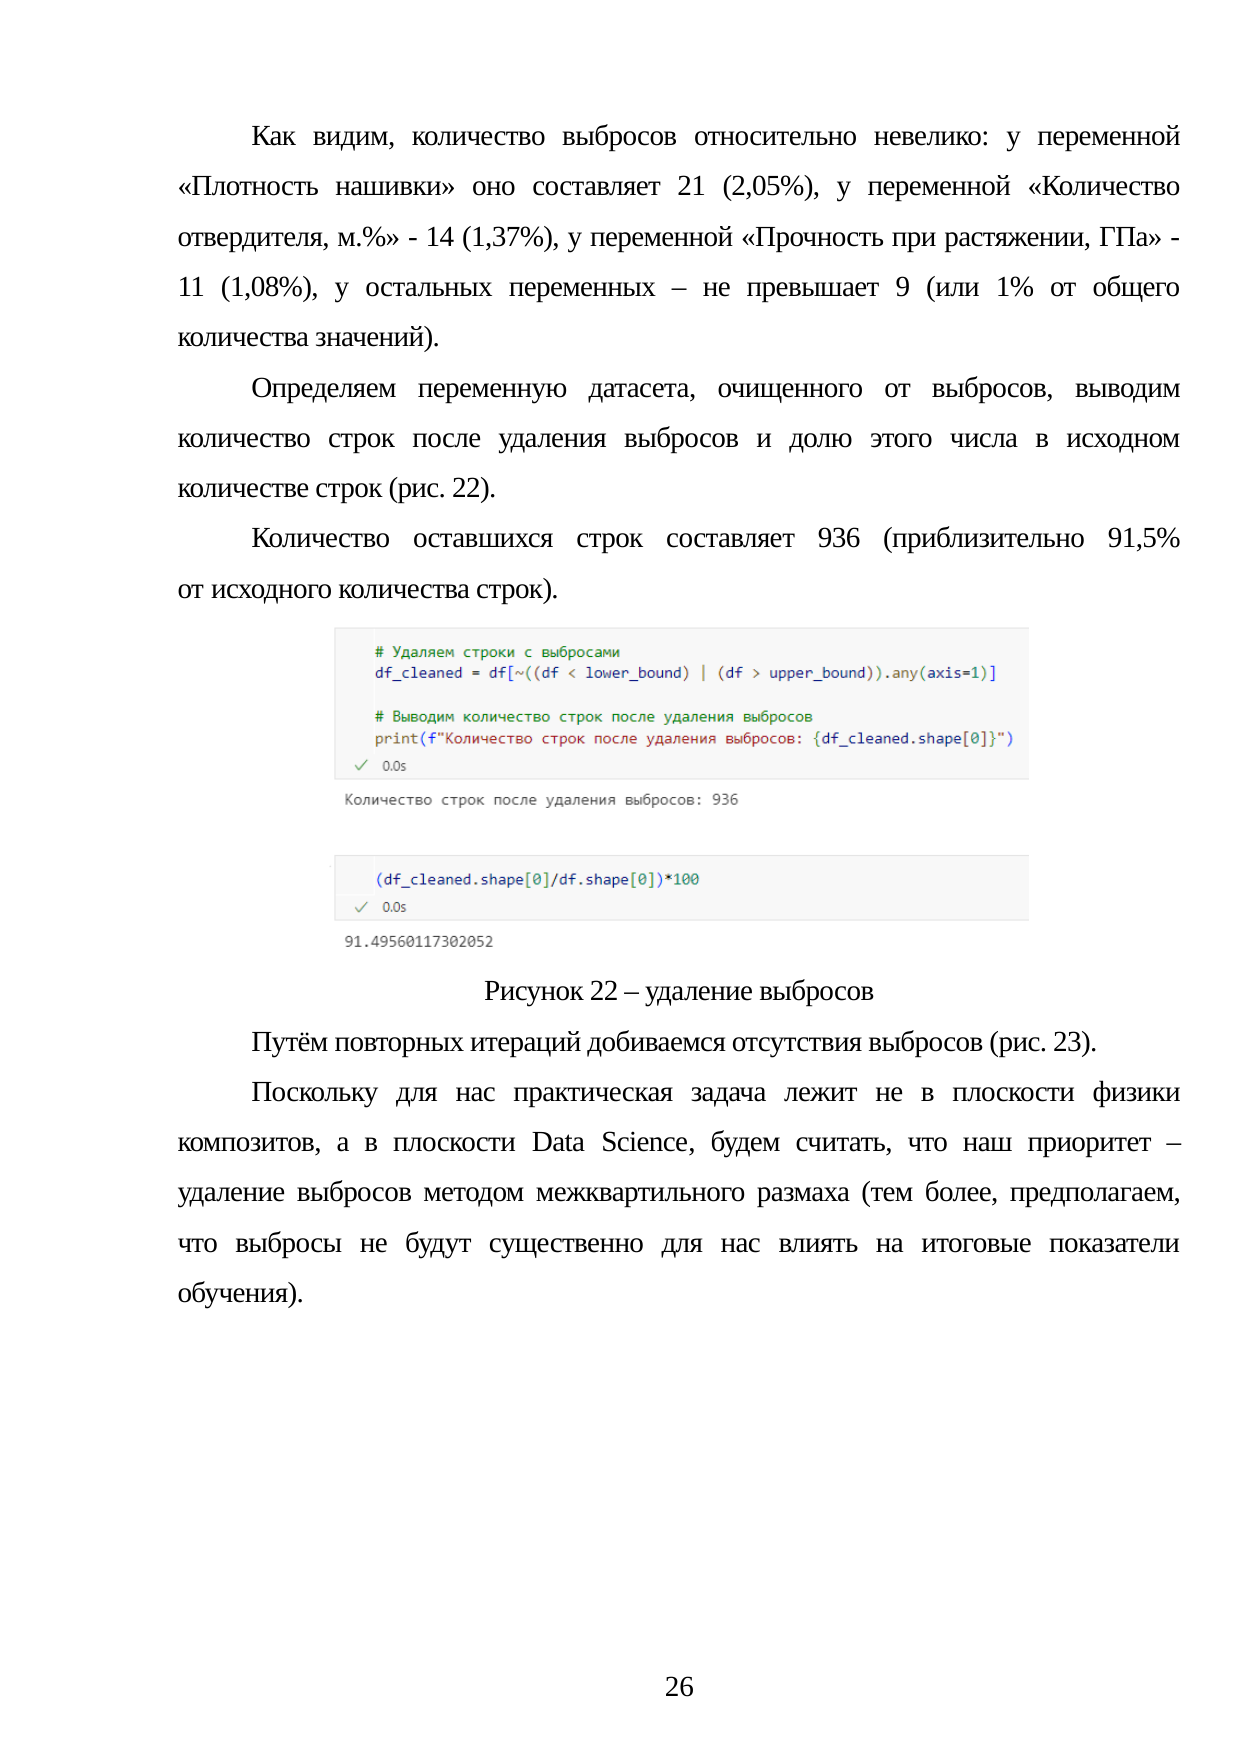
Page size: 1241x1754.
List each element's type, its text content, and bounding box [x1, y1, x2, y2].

text Определяем переменную датасета, очищенного от выбросов, выводим количество строк после удаления выбросов и долю этого числа в исходном количестве строк (рис. 22). [177, 370, 1181, 504]
text Поскольку для нас практическая задача лежит не в плоскости физики композитов, а в плоскости Data Science, будем считать, что наш приоритет – удаление выбросов методом межквартильного размаха (тем более, предполагаем, что выбросы не будут существенно для нас влиять на итоговые показатели обучения). [177, 1074, 1181, 1309]
text Рисунок 22 – удаление выбросов [177, 973, 1181, 1007]
text Как видим, количество выбросов относительно невелико: у переменной «Плотность нашивки» оно составляет 21 (2,05%), у переменной «Количество отвердителя, м.%» - 14 (1,37%), у переменной «Прочность при растяжении, ГПа» - 11 (1,08%), у остальных переменных – не превышает 9 (или 1% от общего количества значений). [177, 118, 1181, 353]
picture [329, 621, 1029, 960]
text Количество оставшихся строк составляет 936 (приблизительно 91,5% от исходного количества строк). [177, 521, 1181, 604]
text Путём повторных итераций добиваемся отсутствия выбросов (рис. 23). [177, 1024, 1181, 1057]
